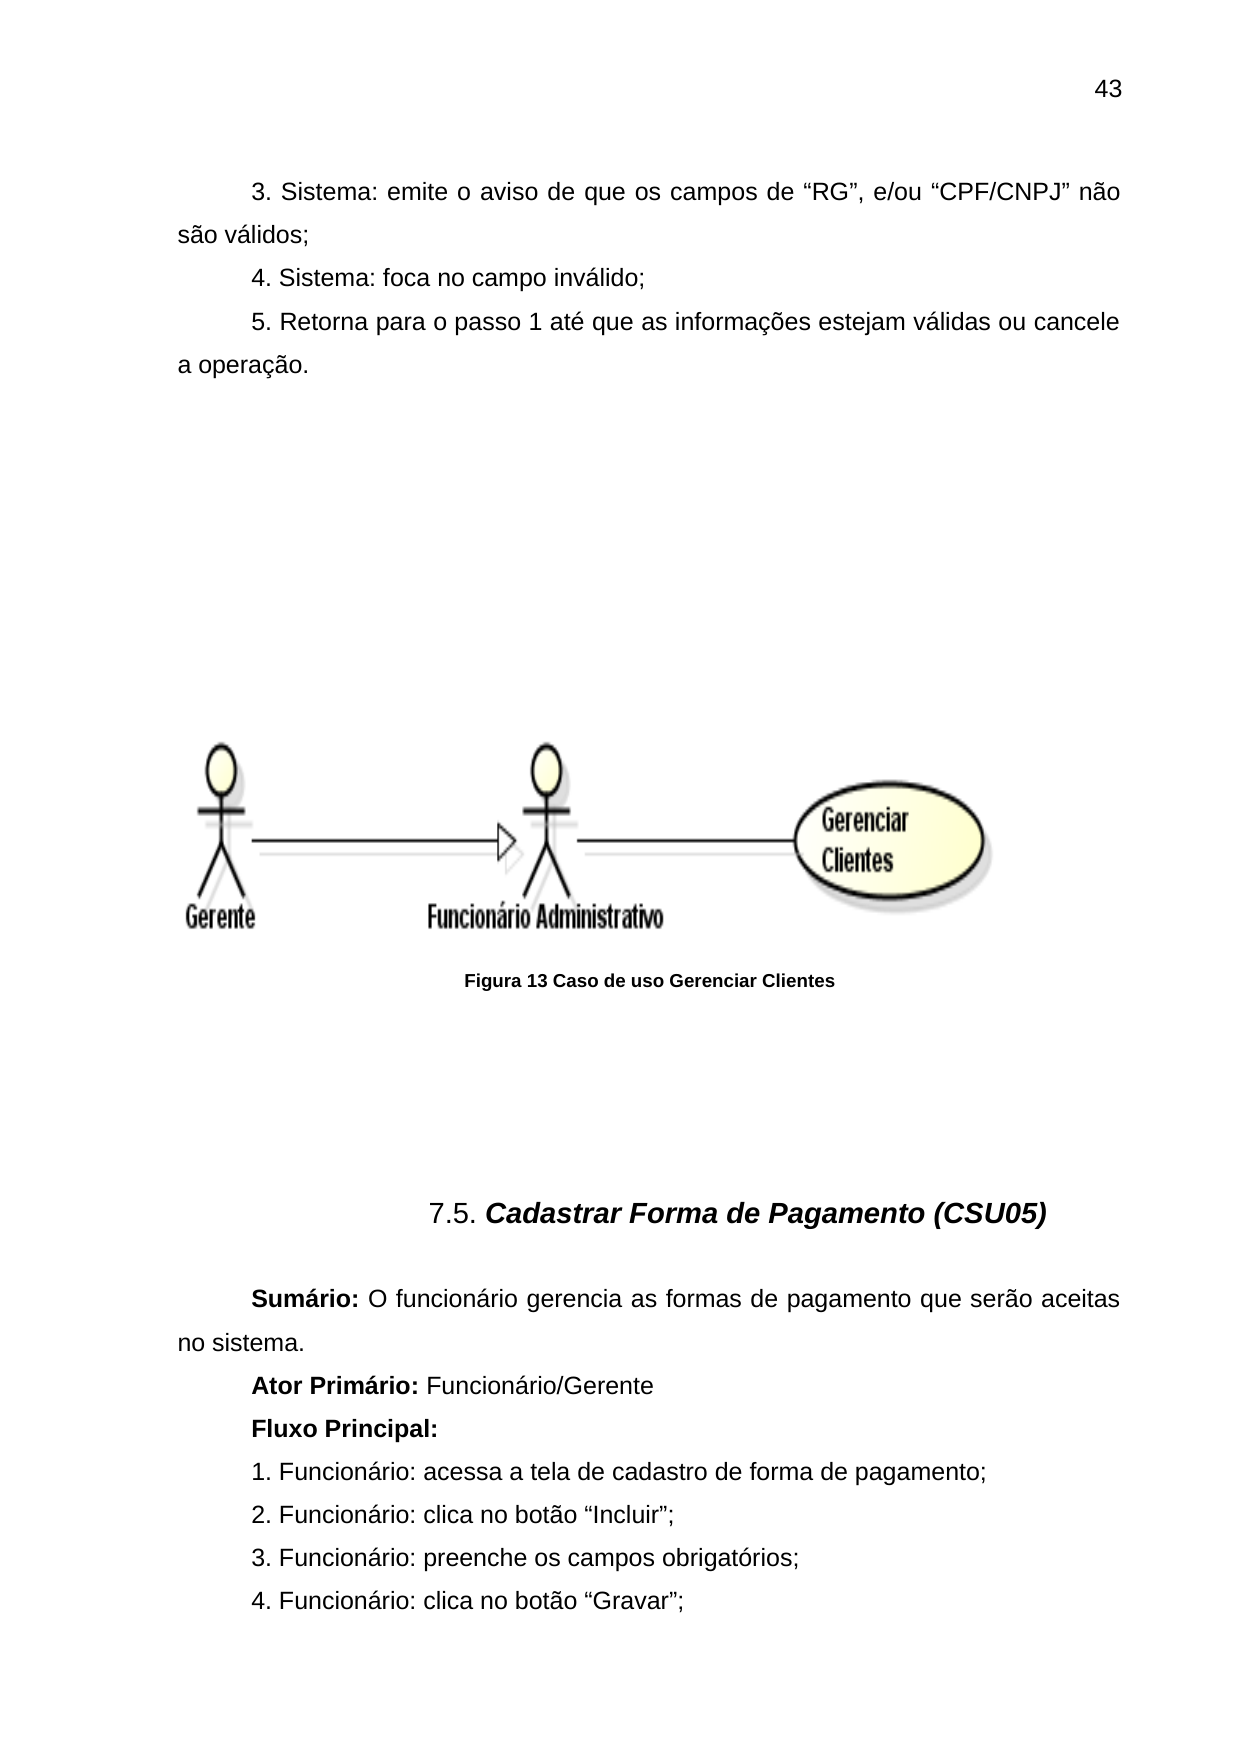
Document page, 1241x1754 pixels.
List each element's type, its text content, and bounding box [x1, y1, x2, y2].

text 4. Funcionário: clica no botão “Gravar”; [177, 1586, 1122, 1615]
text 5. Retorna para o passo 1 até que as informações estejam válidas ou cancele a operação. [177, 307, 1122, 378]
text 2. Funcionário: clica no botão “Incluir”; [177, 1500, 1122, 1529]
text Cadastrar Forma de Pagamento (CSU05) [428, 1197, 1122, 1230]
picture [177, 711, 998, 956]
text 4. Sistema: foca no campo inválido; [177, 263, 1122, 292]
text Fluxo Principal: [177, 1414, 1122, 1442]
text Sumário: O funcionário gerencia as formas de pagamento que serão aceitas no sistema. [177, 1284, 1122, 1356]
text Ator Primário: Funcionário/Gerente [177, 1371, 1122, 1399]
text 1. Funcionário: acessa a tela de cadastro de forma de pagamento; [177, 1457, 1122, 1486]
text 3. Sistema: emite o aviso de que os campos de “RG”, e/ou “CPF/CNPJ” não são válidos; [177, 177, 1122, 249]
text 3. Funcionário: preenche os campos obrigatórios; [177, 1543, 1122, 1572]
